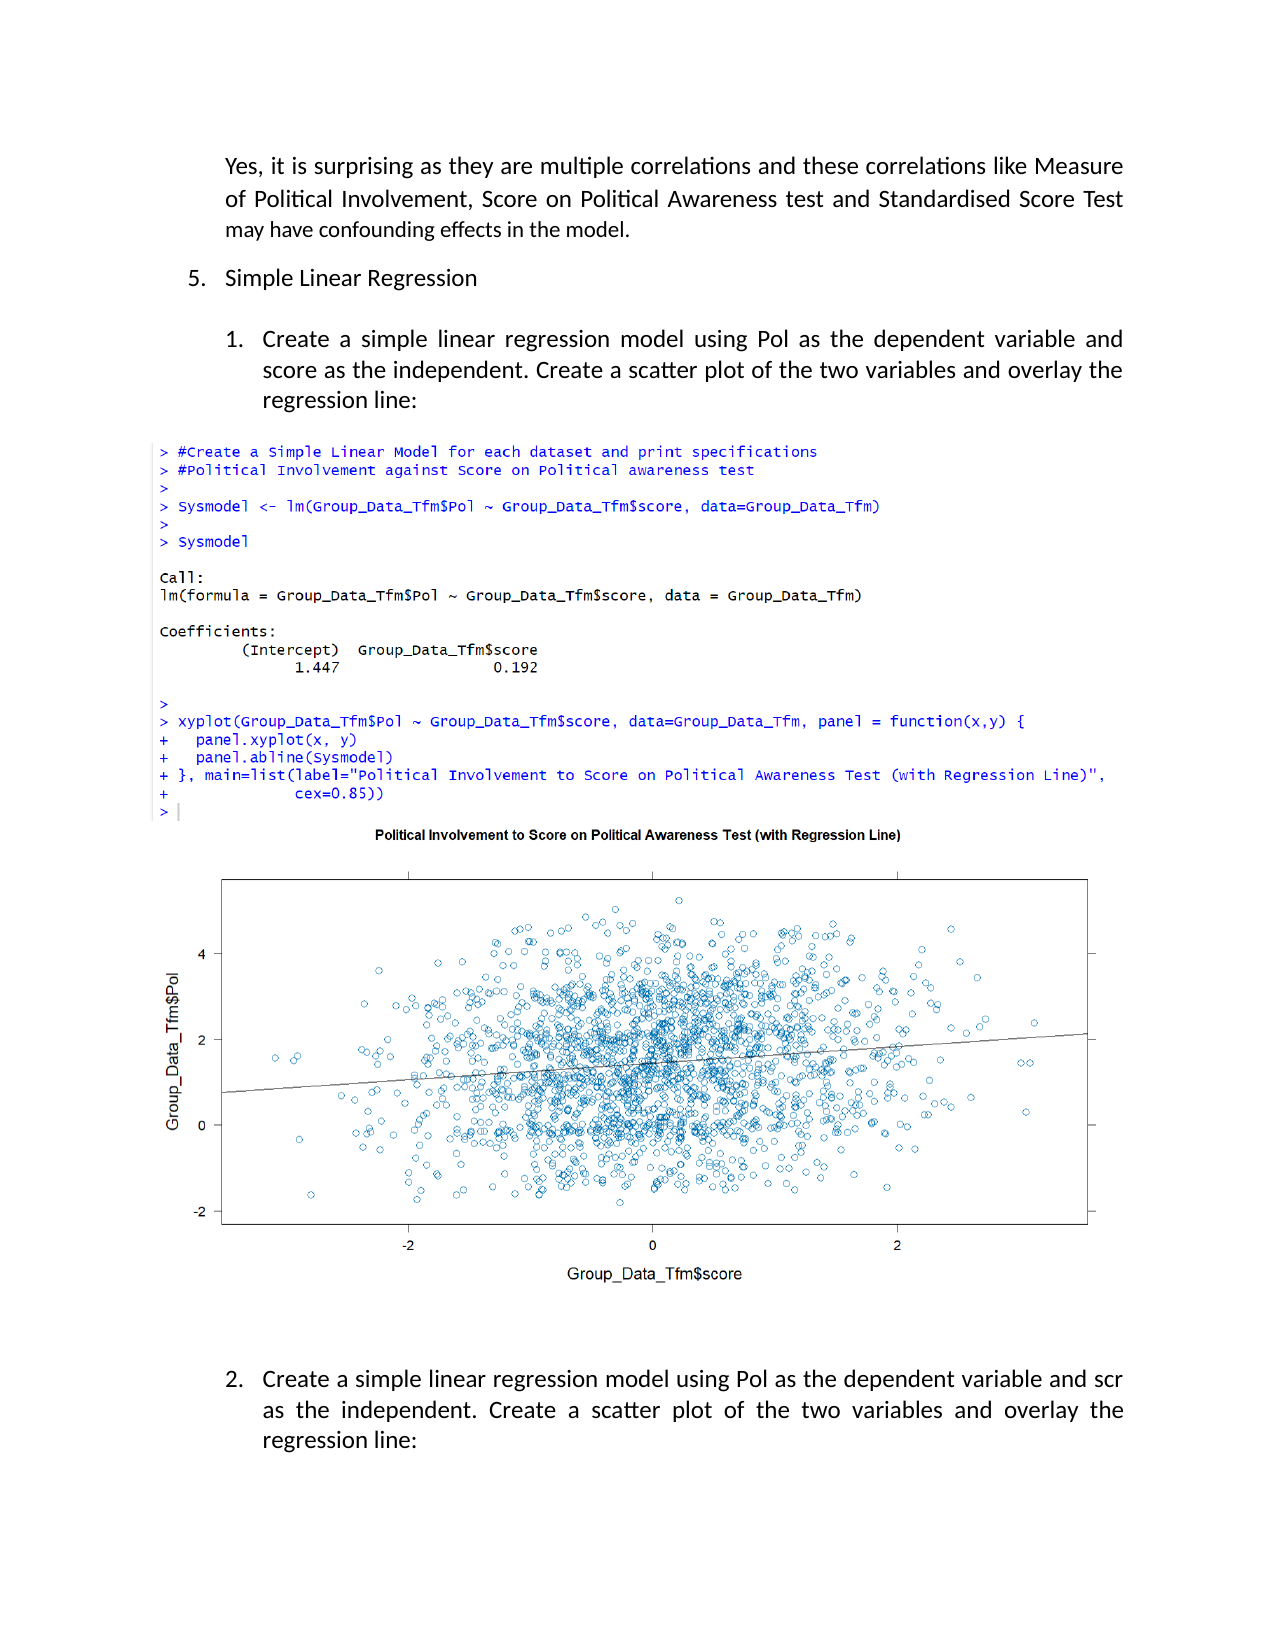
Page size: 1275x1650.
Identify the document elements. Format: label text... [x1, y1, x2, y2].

picture [150, 443, 1125, 1295]
list Simple Linear Regression [187, 262, 1125, 293]
list Create a simple linear regression model using Pol as the dependent variable and score as the independent. Create a scatter plot of the two variables and overlay the regression line: [225, 323, 1125, 415]
text Yes, it is surprising as they are multiple correlations and these correlations like Measure of Political Involvement, Score on Political Awareness test and Standardised Score Test may have confounding effects in the model. [225, 150, 1125, 244]
list Create a simple linear regression model using Pol as the dependent variable and scr as the independent. Create a scatter plot of the two variables and overlay the regression line: [225, 1363, 1125, 1455]
